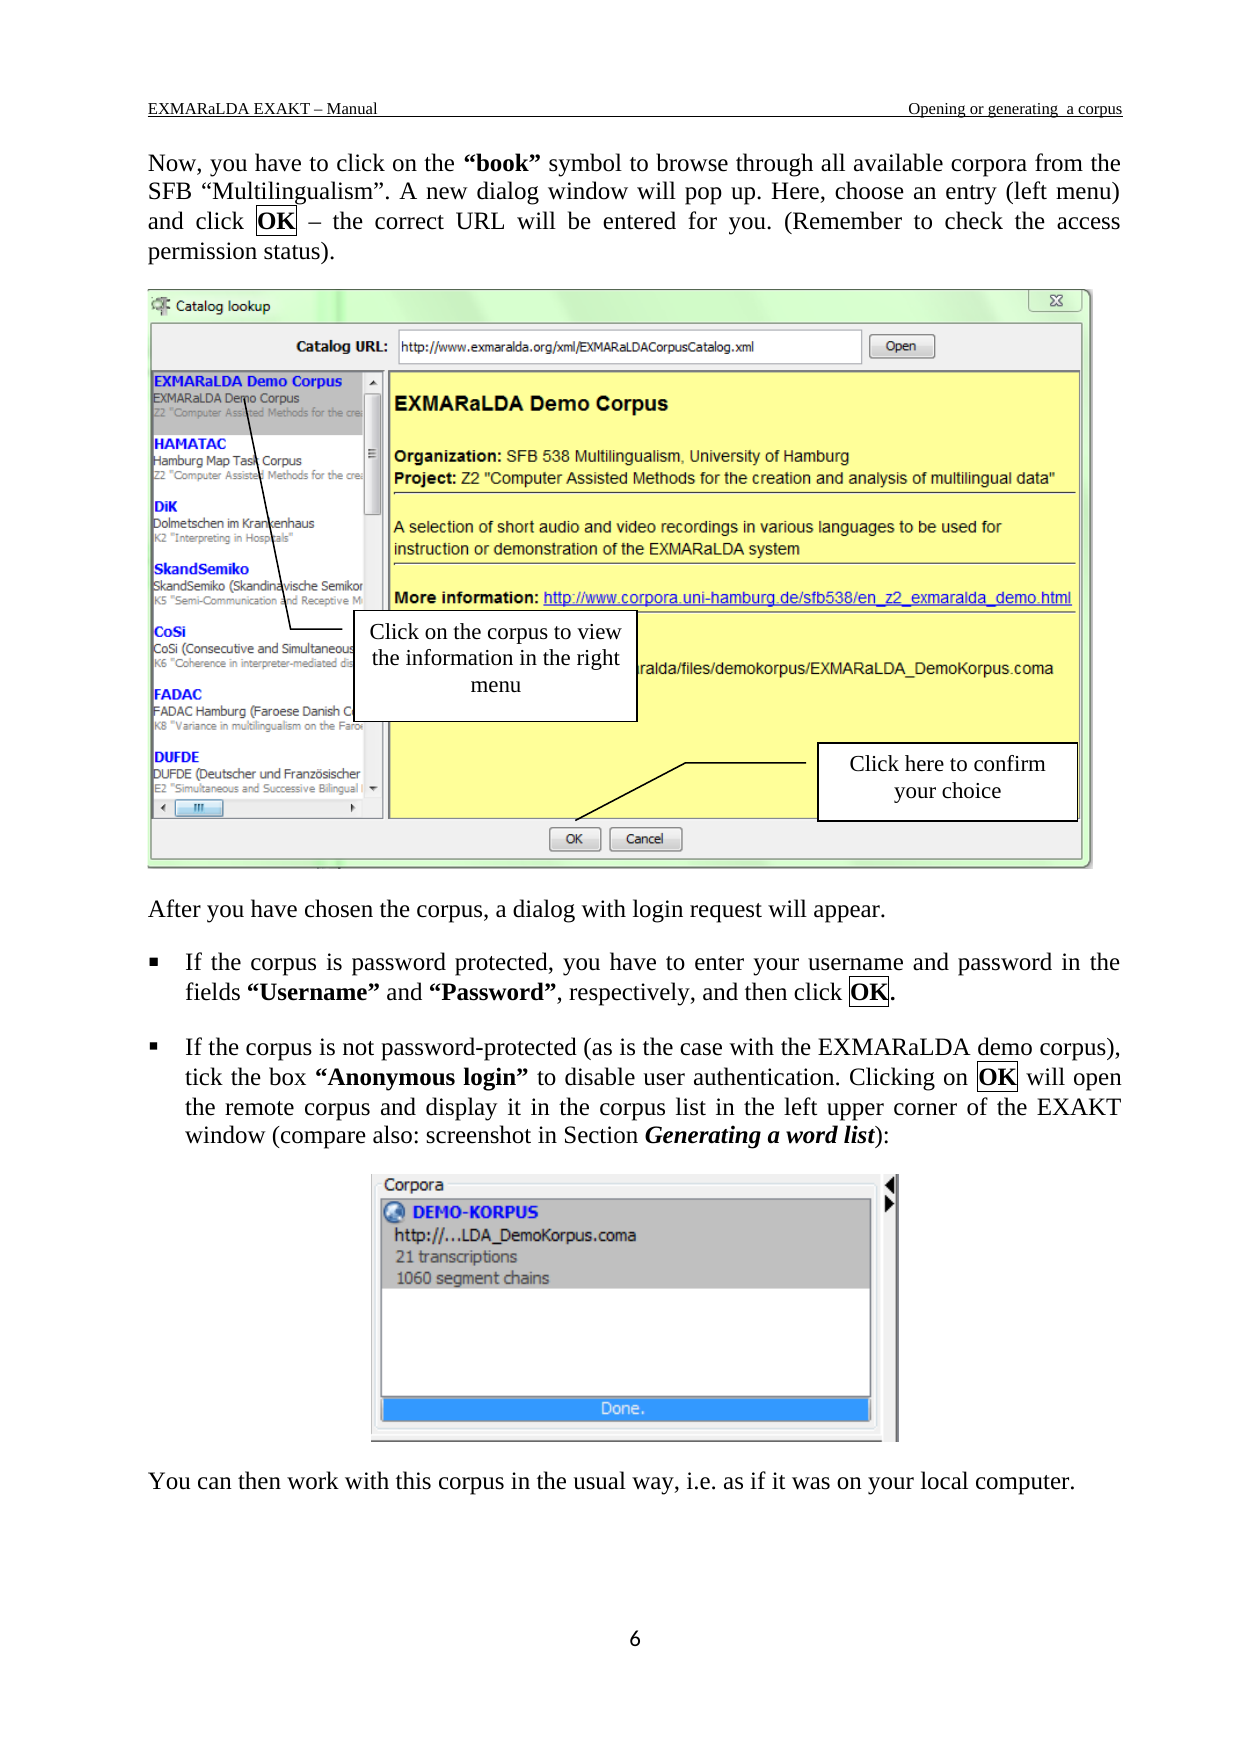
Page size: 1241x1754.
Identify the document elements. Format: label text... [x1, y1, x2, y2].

picture [371, 1174, 899, 1442]
text After you have chosen the corpus, a dialog with login request will appear. [148, 894, 1122, 922]
text If the corpus is password protected, you have to enter your username and password in the fields “Username” and “Password”, respectively, and then click OK. [148, 947, 1122, 1007]
picture [147, 289, 1093, 869]
text If the corpus is not password-protected (as is the case with the EXMARaLDA demo corpus), tick the box “Anonymous login” to disable user authentication. Clicking on OK will open the remote corpus and display it in the corpus list in the left upper corner of the EXAKT window (compare also: screenshot in Section 1.4 Generating a word list): [148, 1032, 1122, 1149]
text You can then work with this corpus in the usual way, i.e. as if it was on your local computer. [148, 1466, 1122, 1495]
text Now, you have to click on the “book” symbol to browse through all available corpora from the SFB “Multilingualism”. A new dialog window will pop up. Here, choose an entry (left menu) and click OK – the correct URL will be entered for you. (Remember to check the access permission status). [148, 148, 1122, 265]
